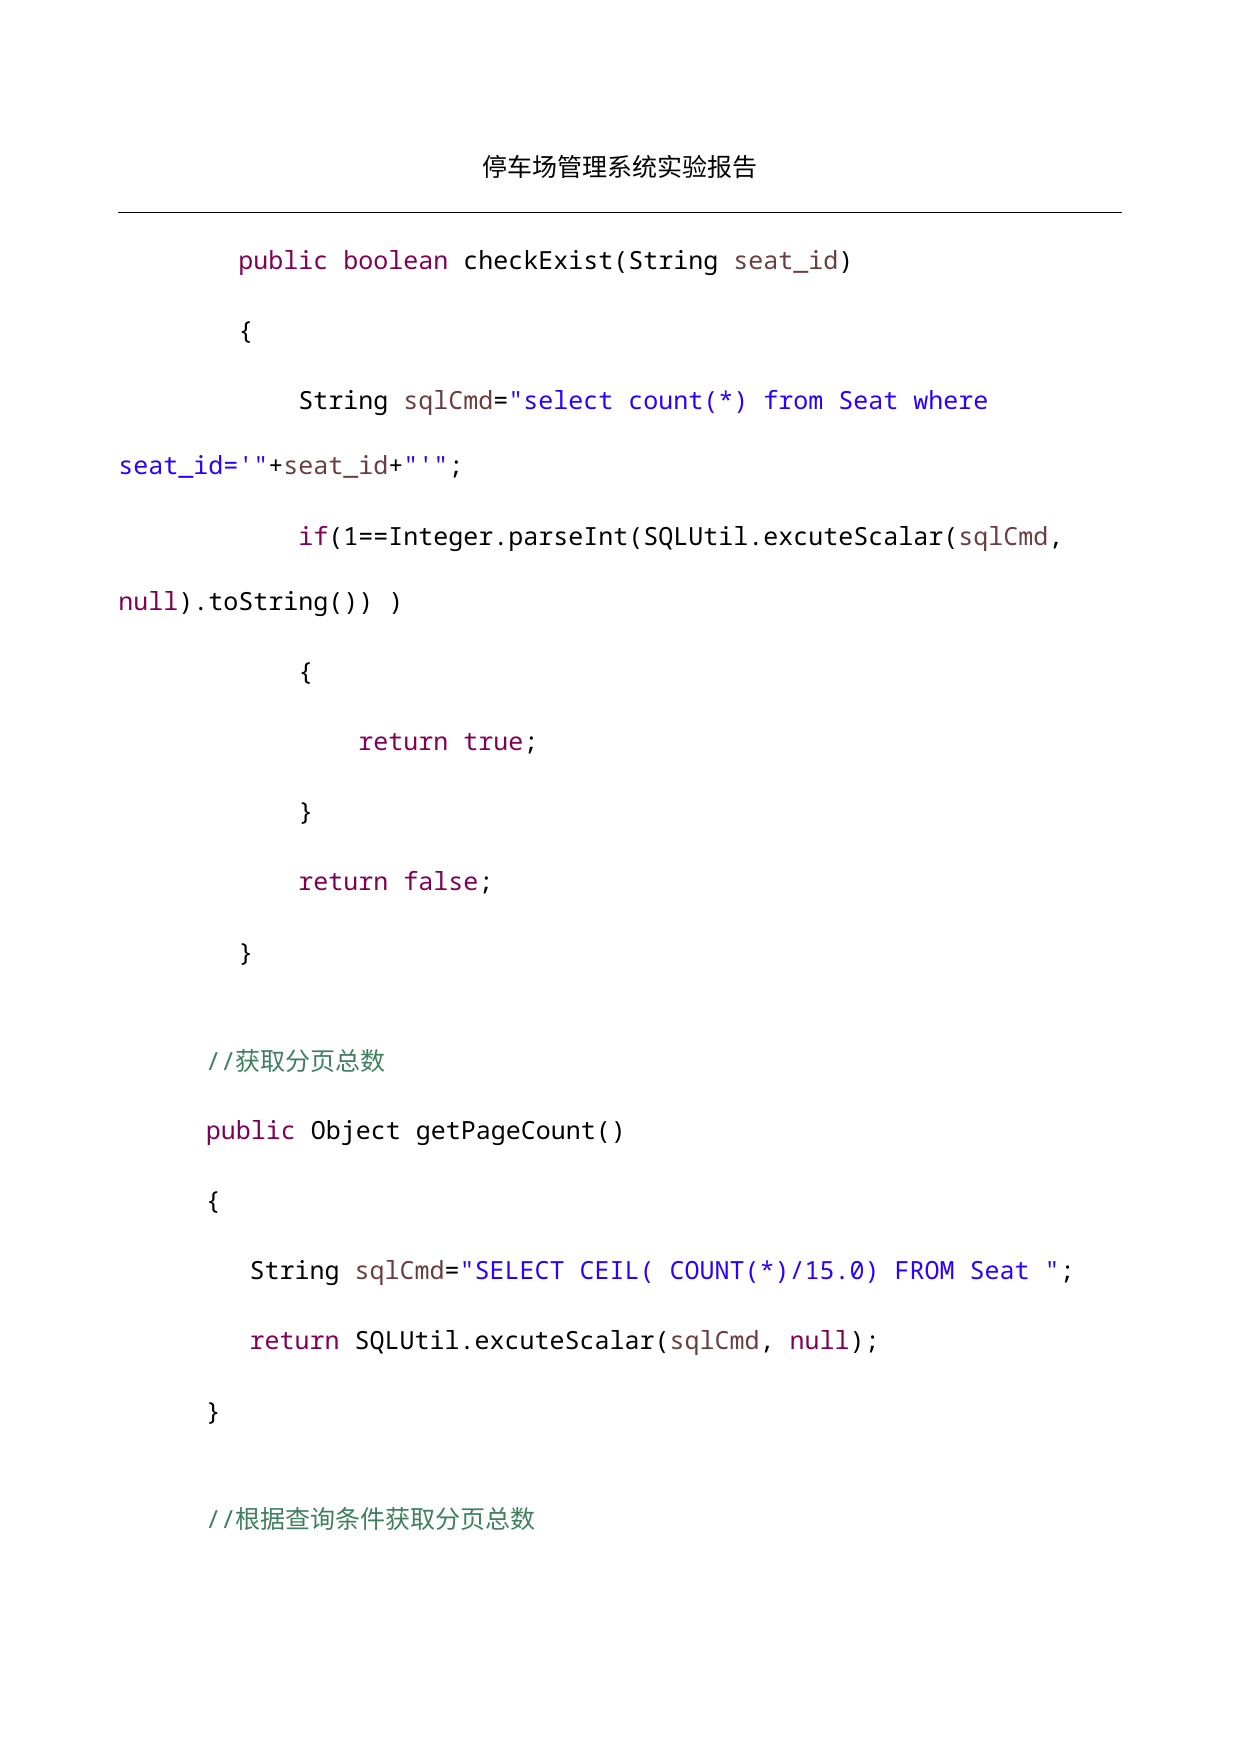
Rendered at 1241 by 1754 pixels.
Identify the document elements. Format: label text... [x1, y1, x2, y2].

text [118, 1307, 1122, 1372]
text public boolean checkExist(String seat_id) [118, 227, 1122, 292]
text return false; [118, 848, 1122, 913]
text } [118, 919, 1122, 984]
text //获取分页总数 [118, 1027, 1122, 1092]
text if(1==Integer.parseInt(SQLUtil.excuteScalar(sqlCmd, null).toString()) ) [118, 503, 1122, 633]
text { [118, 638, 1122, 703]
text String sqlCmd="select count(*) from Seat where seat_id='"+seat_id+"'"; [118, 367, 1122, 497]
text } [118, 778, 1122, 843]
text public Object getPageCount() [118, 1097, 1122, 1162]
text String sqlCmd="SELECT CEIL( COUNT(*)/15.0) FROM Seat "; [118, 1237, 1122, 1302]
text { [118, 297, 1122, 362]
text //根据查询条件获取分页总数 [118, 1486, 1122, 1551]
text return true; [118, 708, 1122, 773]
text { [118, 1167, 1122, 1232]
text } [118, 1378, 1122, 1443]
